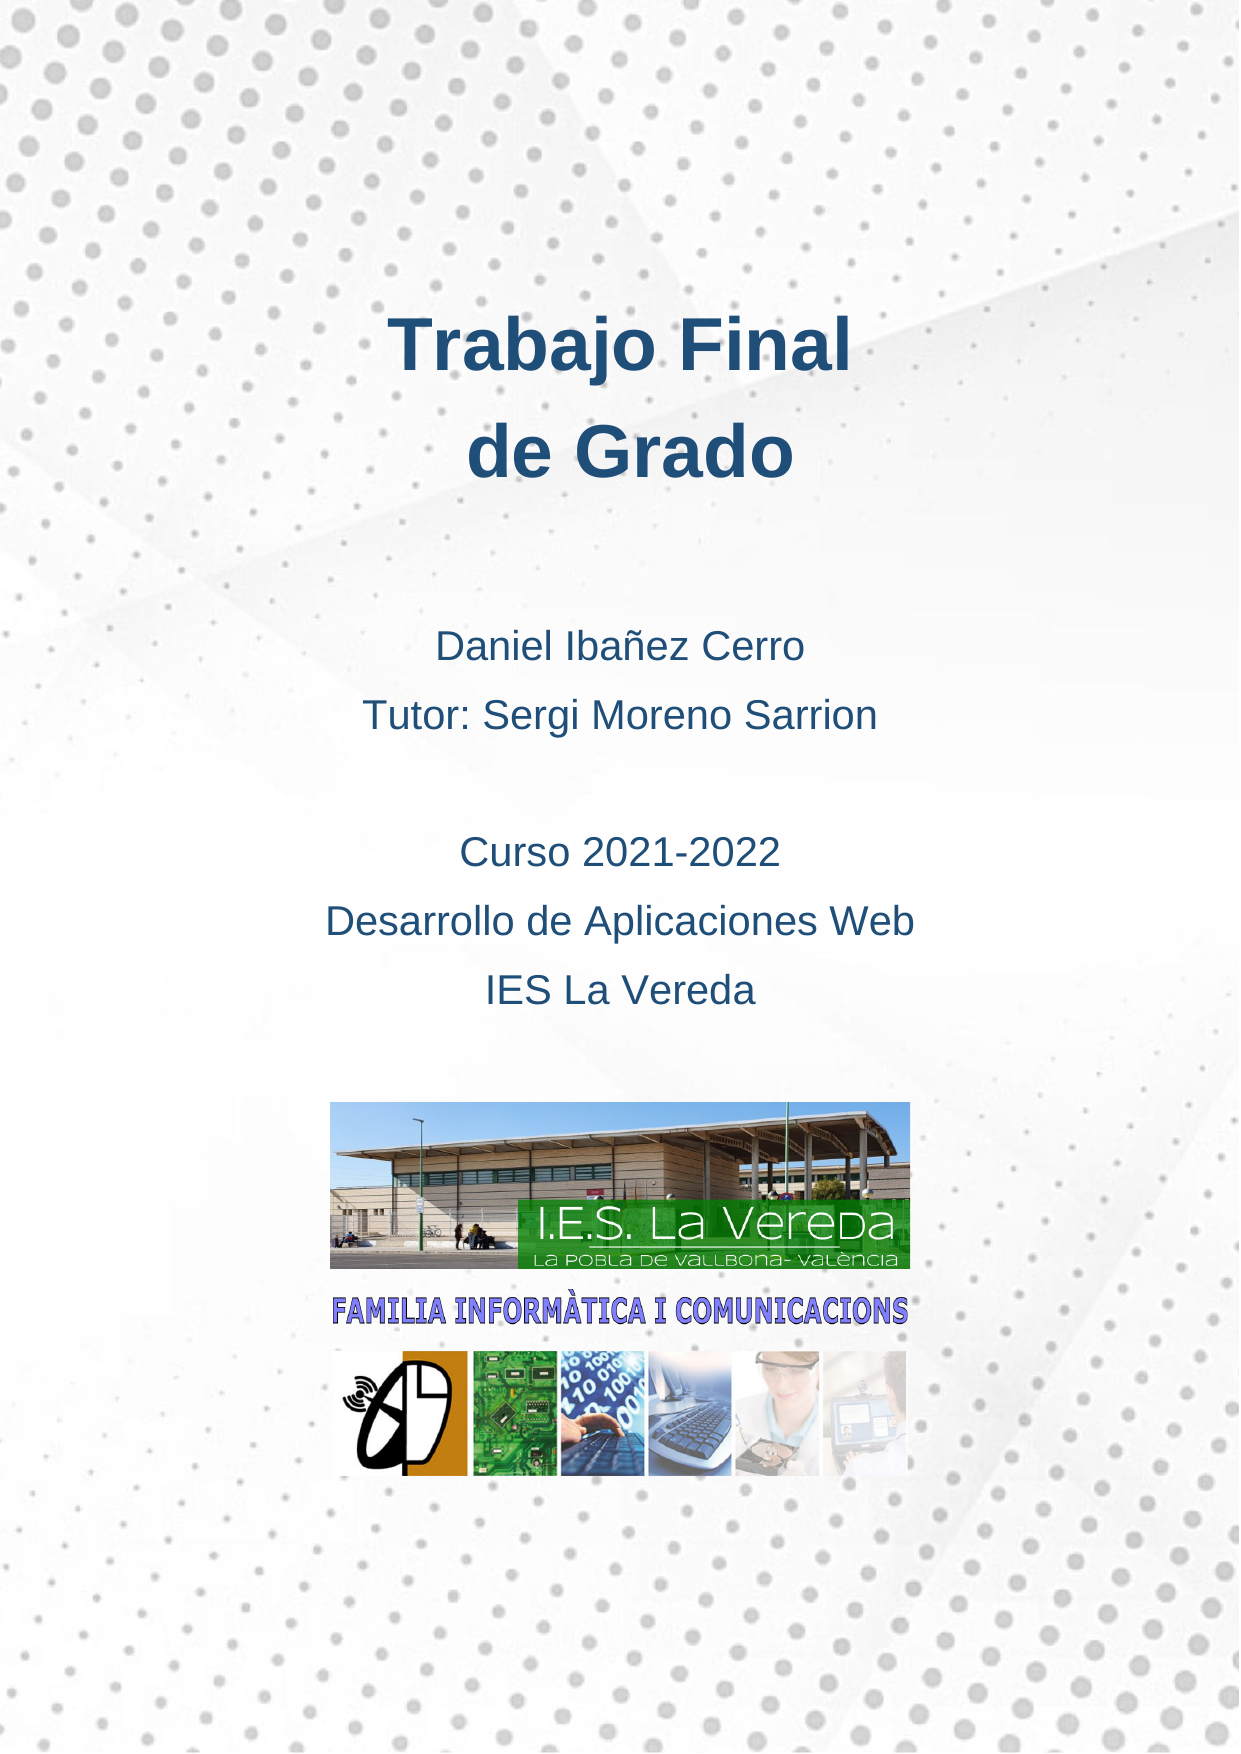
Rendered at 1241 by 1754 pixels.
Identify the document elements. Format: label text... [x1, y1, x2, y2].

text Desarrollo de Aplicaciones Web [148, 896, 1092, 944]
text Daniel Ibañez Cerro [148, 621, 1092, 669]
text Trabajo Final [148, 300, 1092, 386]
text de Grado [148, 407, 1092, 493]
text Tutor: Sergi Moreno Sarrion [148, 690, 1092, 738]
text IES La Vereda [148, 965, 1092, 1013]
text Curso 2021-2022 [148, 828, 1092, 876]
picture [0, 0, 1239, 1753]
